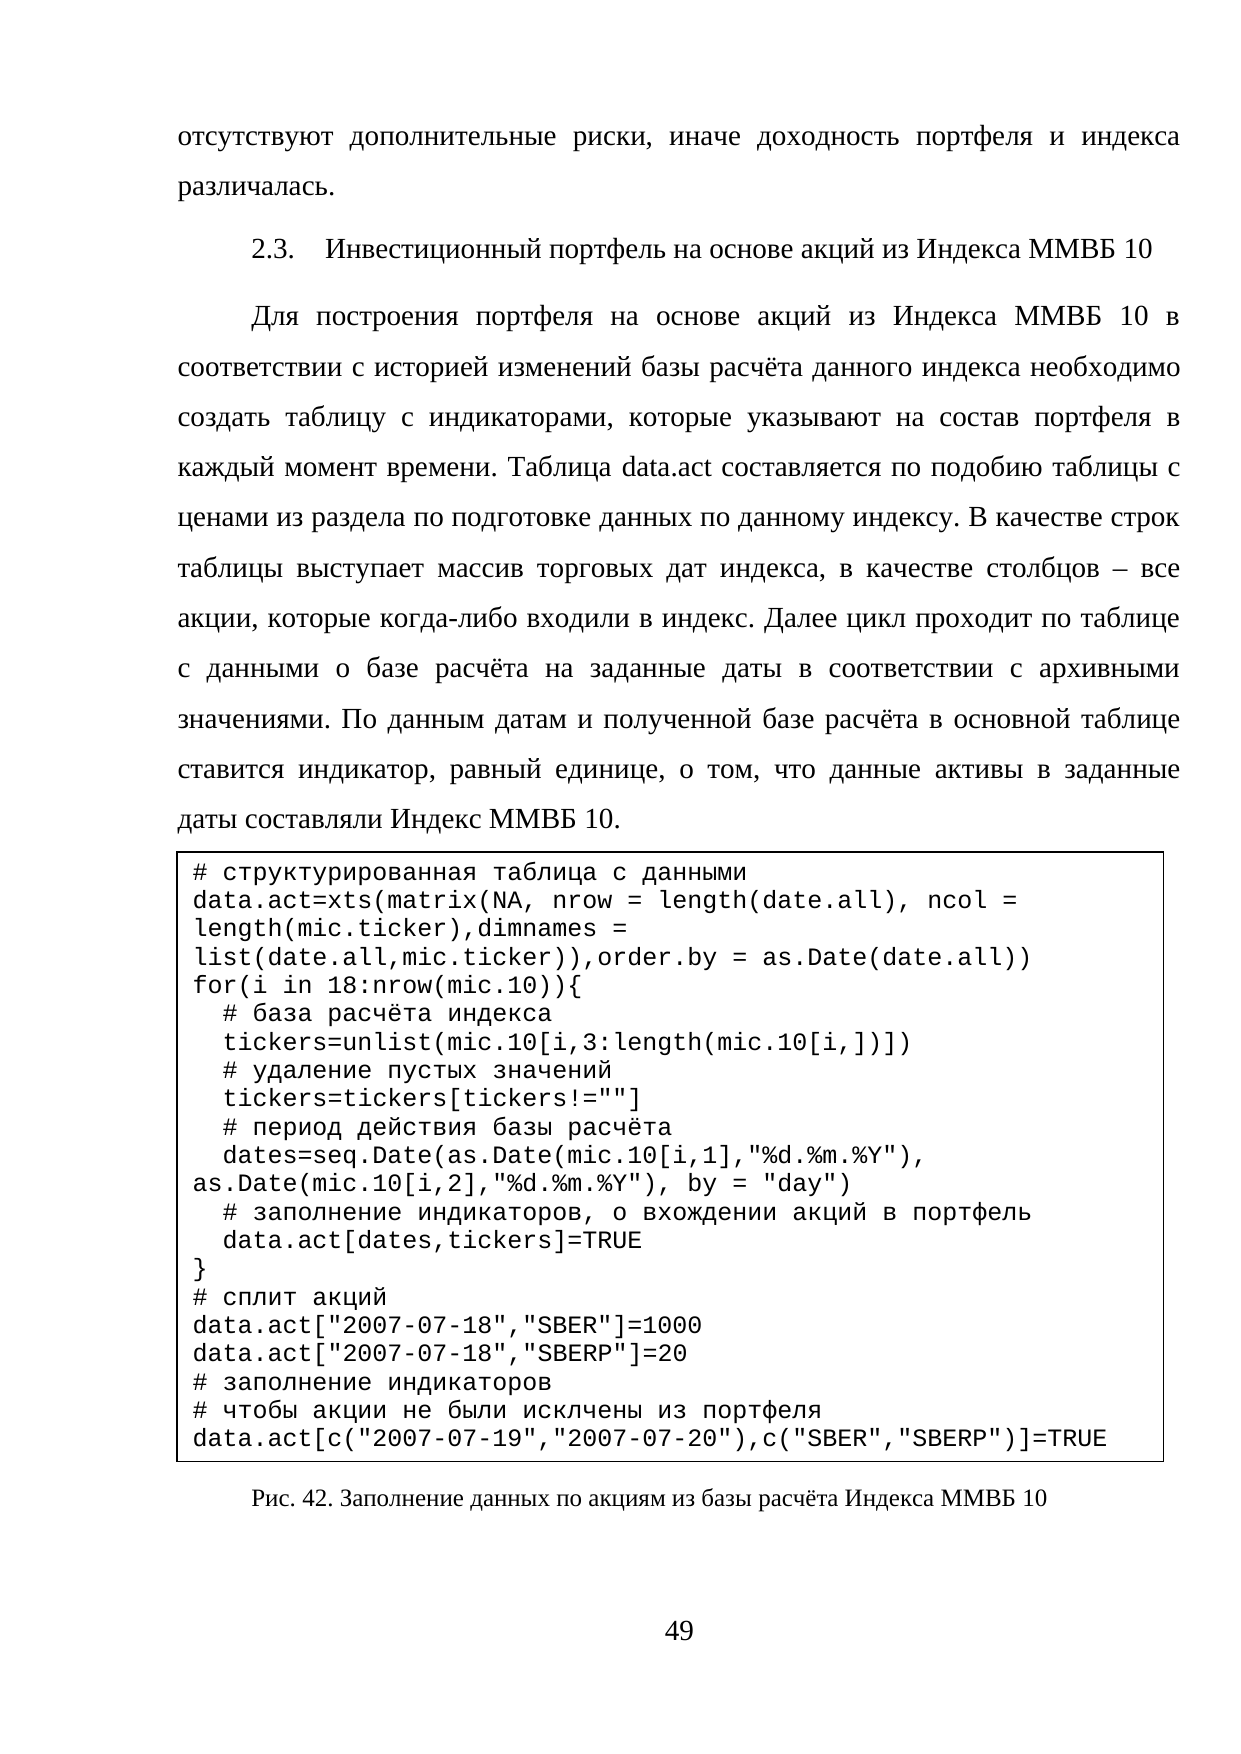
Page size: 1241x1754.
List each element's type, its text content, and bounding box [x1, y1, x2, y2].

text Для построения портфеля на основе акций из Индекса ММВБ 10 в соответствии с историей изменений базы расчёта данного индекса необходимо создать таблицу с индикаторами, которые указывают на состав портфеля в каждый момент времени. Таблица data.act составляется по подобию таблицы с ценами из раздела по подготовке данных по данному индексу. В качестве строк таблицы выступает массив торговых дат индекса, в качестве столбцов – все акции, которые когда-либо входили в индекс. Далее цикл проходит по таблице с данными о базе расчёта на заданные даты в соответствии с архивными значениями. По данным датам и полученной базе расчёта в основной таблице ставится индикатор, равный единице, о том, что данные активы в заданные даты составляли Индекс ММВБ 10. [177, 298, 1181, 835]
subtitle Инвестиционный портфель на основе акций из Индекса ММВБ 10 [177, 231, 1181, 265]
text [177, 118, 1181, 202]
